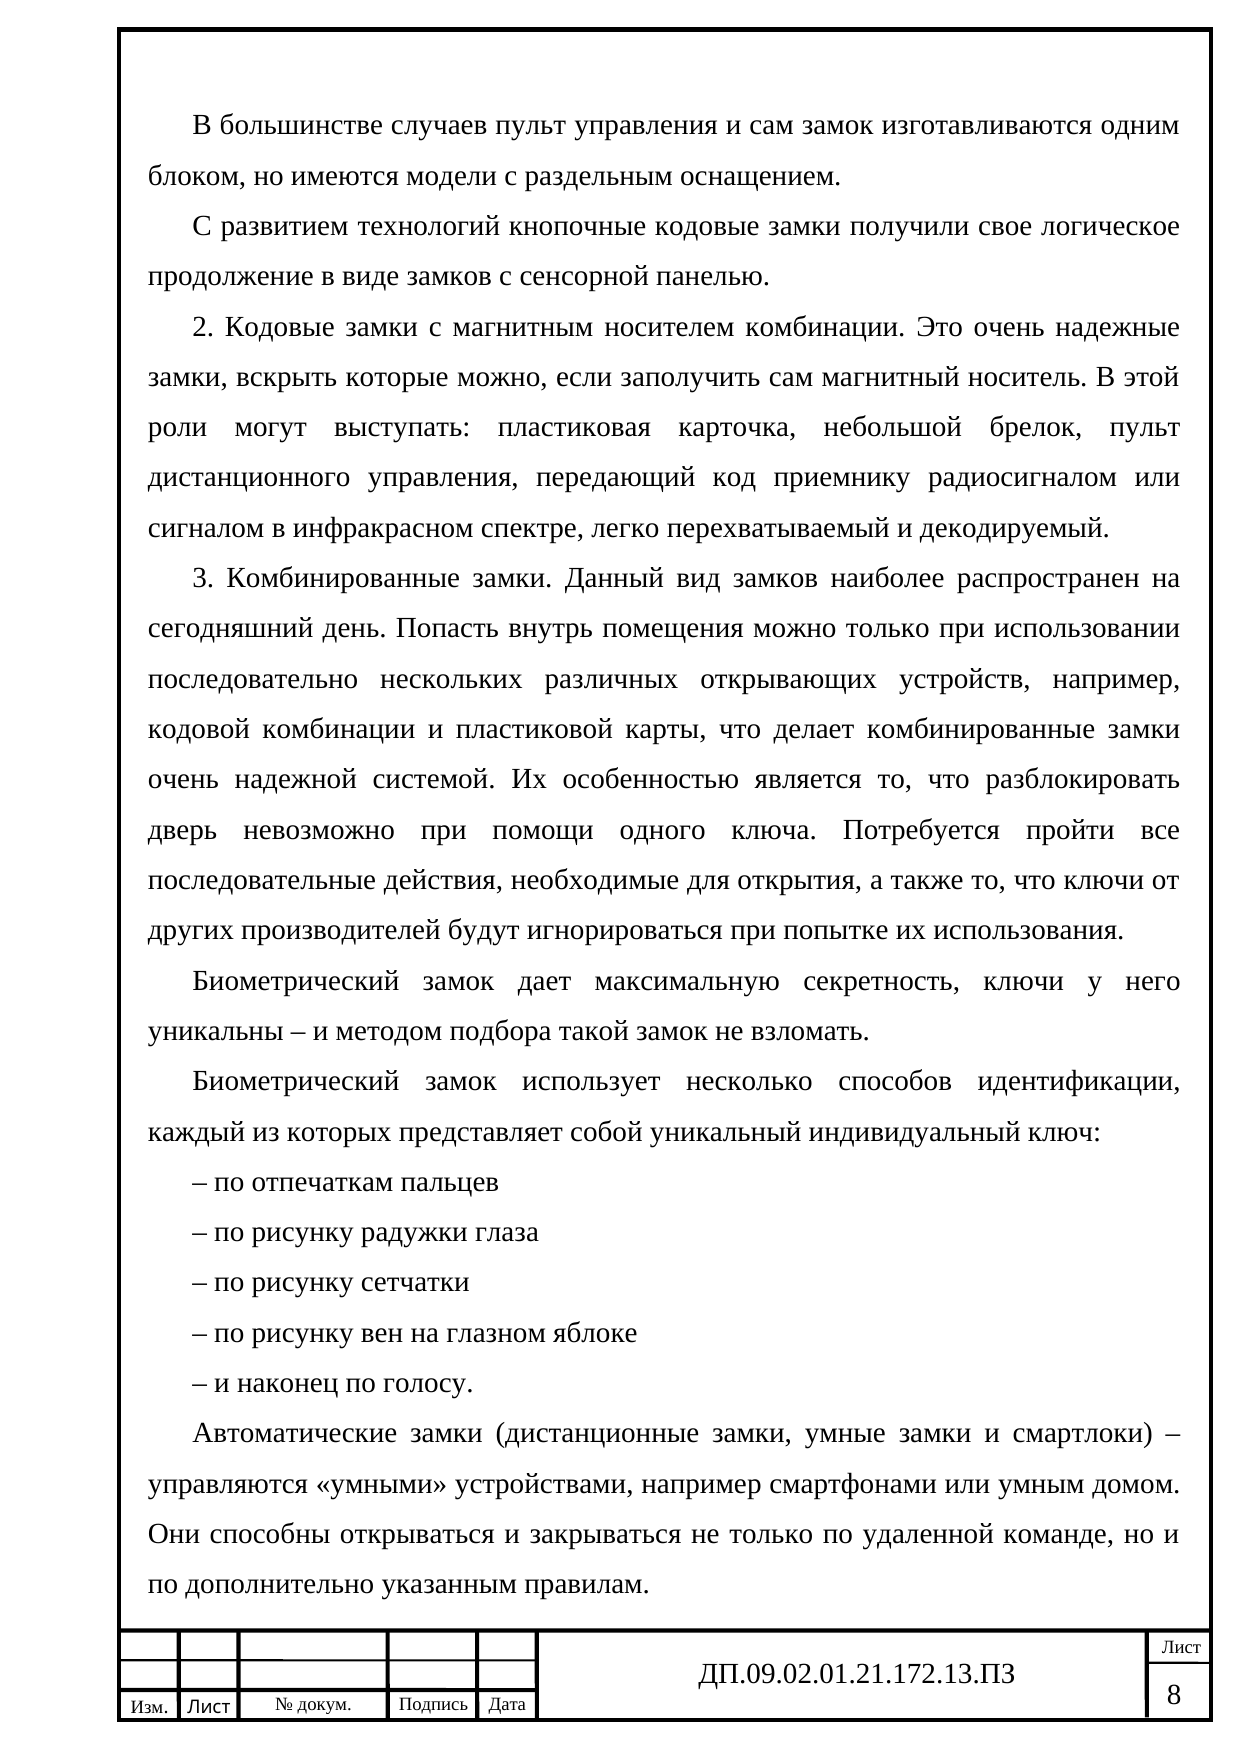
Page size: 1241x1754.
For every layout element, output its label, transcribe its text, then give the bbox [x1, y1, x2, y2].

text 3. Комбинированные замки. Данный вид замков наиболее распространен на сегодняшний день. Попасть внутрь помещения можно только при использовании последовательно нескольких различных открывающих устройств, например, кодовой комбинации и пластиковой карты, что делает комбинированные замки очень надежной системой. Их особенностью является то, что разблокировать дверь невозможно при помощи одного ключа. Потребуется пройти все последовательные действия, необходимые для открытия, а также то, что ключи от других производителей будут игнорироваться при попытке их использования. [148, 560, 1181, 946]
text – по рисунку радужки глаза [148, 1214, 1181, 1248]
text – по рисунку сетчатки [148, 1264, 1181, 1298]
text С развитием технологий кнопочные кодовые замки получили свое логическое продолжение в виде замков с сенсорной панелью. [148, 208, 1181, 292]
text – и наконец по голосу. [148, 1365, 1181, 1399]
text 2. Кодовые замки с магнитным носителем комбинации. Это очень надежные замки, вскрыть которые можно, если заполучить сам магнитный носитель. В этой роли могут выступать: пластиковая карточка, небольшой брелок, пульт дистанционного управления, передающий код приемнику радиосигналом или сигналом в инфракрасном спектре, легко перехватываемый и декодируемый. [148, 309, 1181, 543]
text – по рисунку вен на глазном яблоке [148, 1315, 1181, 1348]
text Автоматические замки (дистанционные замки, умные замки и смартлоки) – управляются «умными» устройствами, например смартфонами или умным домом. Они способны открываться и закрываться не только по удаленной команде, но и по дополнительно указанным правилам. [148, 1416, 1181, 1600]
text Биометрический замок дает максимальную секретность, ключи у него уникальны – и методом подбора такой замок не взломать. [148, 963, 1181, 1047]
text Биометрический замок использует несколько способов идентификации, каждый из которых представляет собой уникальный индивидуальный ключ: [148, 1063, 1181, 1147]
text В большинстве случаев пульт управления и сам замок изготавливаются одним блоком, но имеются модели с раздельным оснащением. [148, 107, 1181, 191]
text – по отпечаткам пальцев [148, 1164, 1181, 1197]
